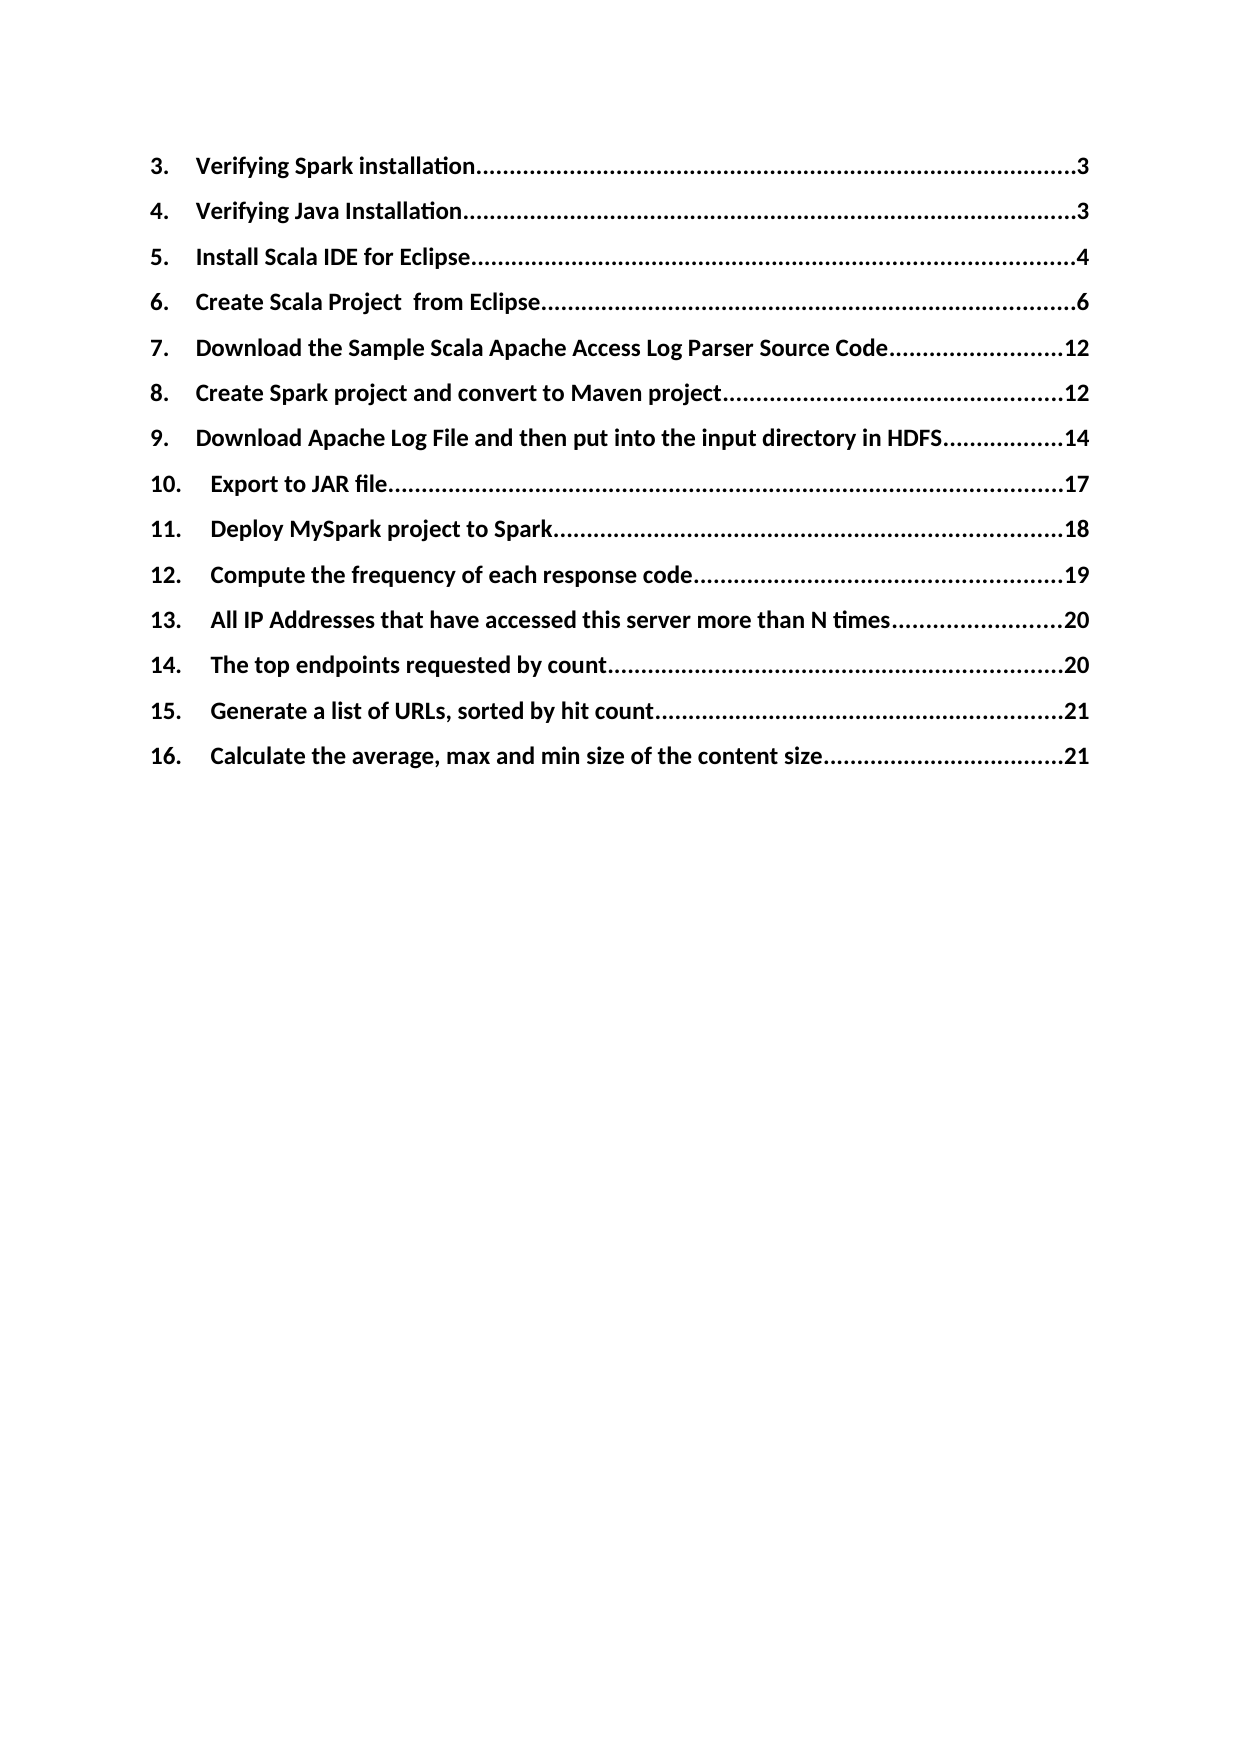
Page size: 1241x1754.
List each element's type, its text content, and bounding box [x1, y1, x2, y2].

text 12. Compute the frequency of each response code 19 [150, 559, 1090, 589]
text 7. Download the Sample Scala Apache Access Log Parser Source Code 12 [150, 332, 1090, 362]
text 16. Calculate the average, max and min size of the content size 21 [150, 740, 1090, 771]
text 13. All IP Addresses that have accessed this server more than N times 20 [150, 604, 1090, 635]
text 9. Download Apache Log File and then put into the input directory in HDFS 14 [150, 422, 1090, 453]
text 5. Install Scala IDE for Eclipse 4 [150, 241, 1090, 271]
text 4. Verifying Java Installation 3 [150, 195, 1090, 226]
text 14. The top endpoints requested by count 20 [150, 649, 1090, 680]
text 10. Export to JAR file 17 [150, 468, 1090, 498]
text 8. Create Spark project and convert to Maven project 12 [150, 377, 1090, 408]
text 6. Create Scala Project from Eclipse 6 [150, 286, 1090, 317]
text 3. Verifying Spark installation 3 [150, 150, 1090, 181]
text 15. Generate a list of URLs, sorted by hit count 21 [150, 695, 1090, 726]
text 11. Deploy MySpark project to Spark 18 [150, 513, 1090, 544]
